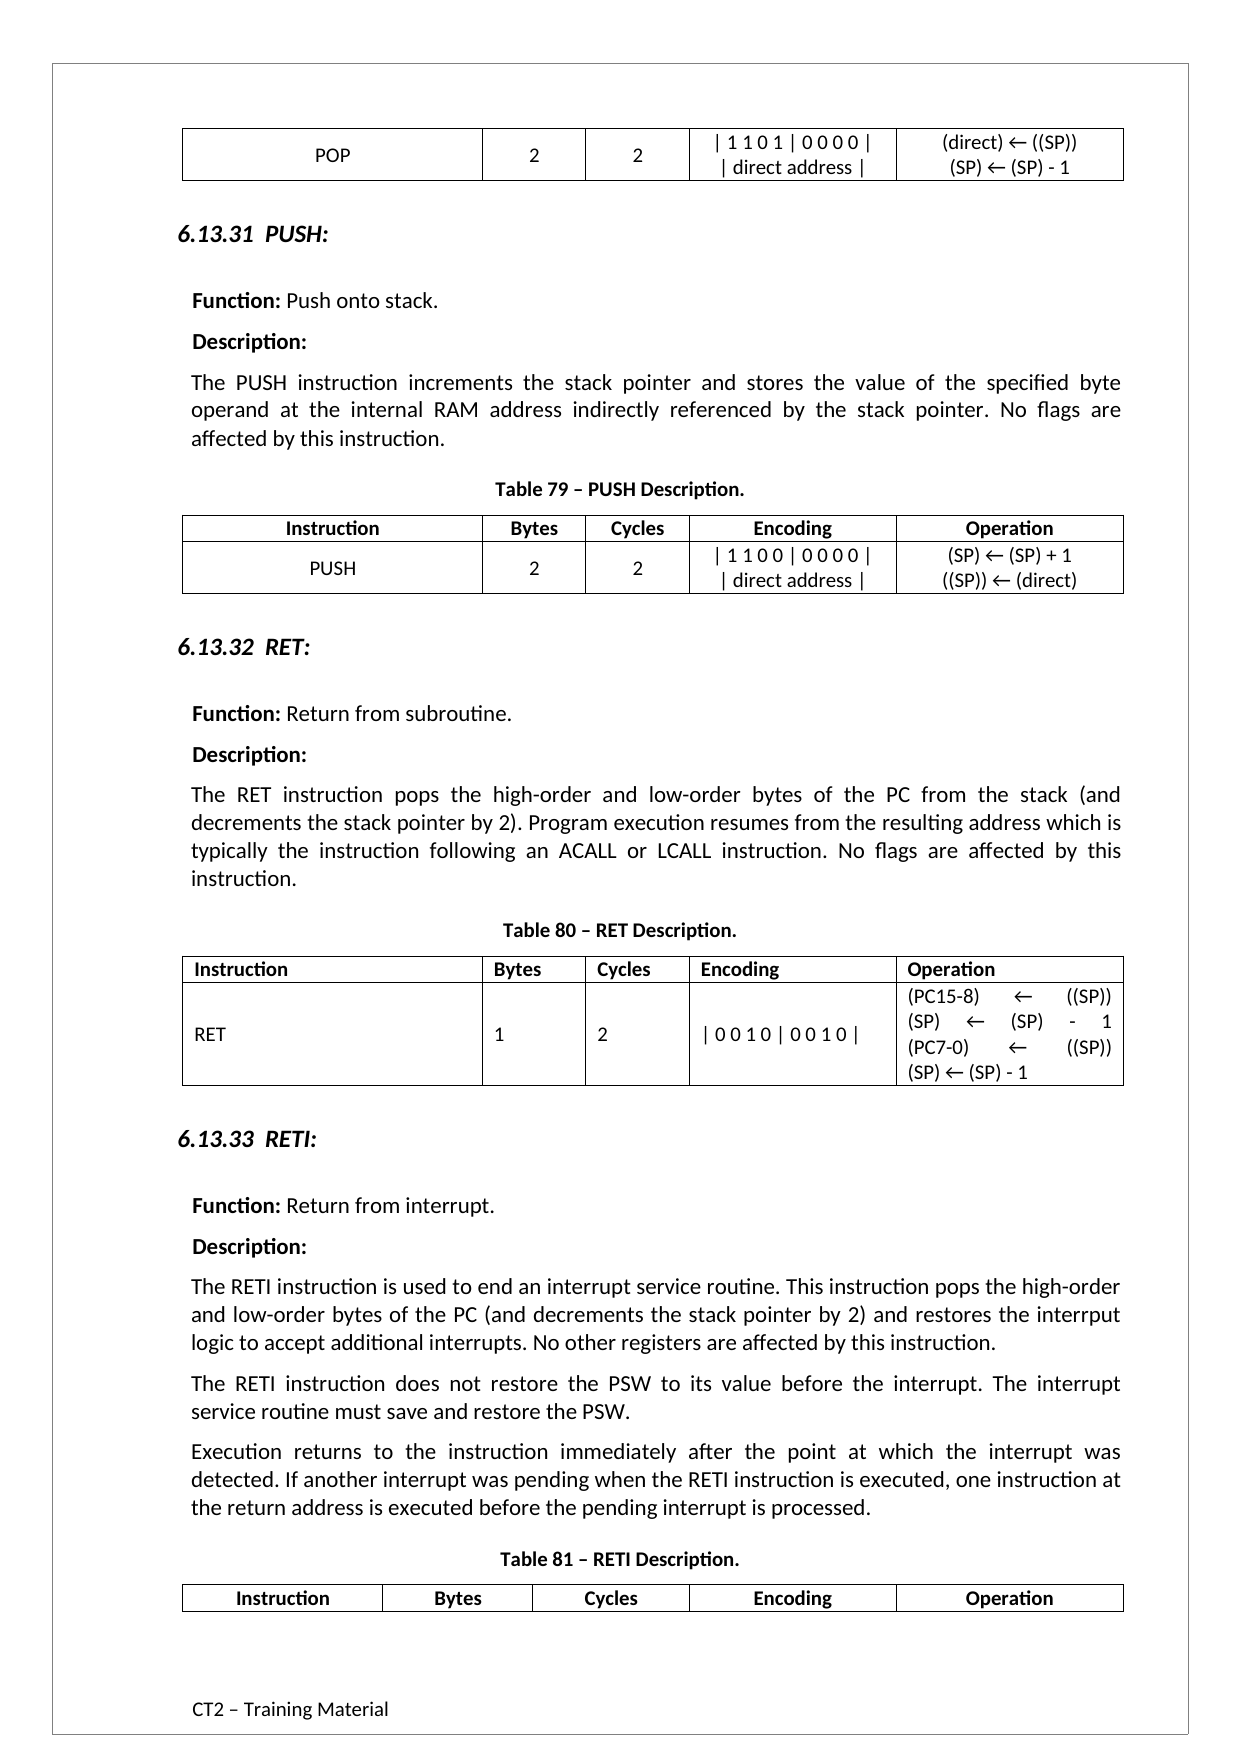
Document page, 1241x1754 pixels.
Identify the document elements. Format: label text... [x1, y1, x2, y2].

text Execution returns to the instruction immediately after the point at which the interrupt was detected. If another interrupt was pending when the RETI instruction is executed, one instruction at the return address is executed before the pending interrupt is processed. [191, 1437, 1123, 1521]
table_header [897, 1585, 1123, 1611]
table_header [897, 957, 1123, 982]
text Table 79 – PUSH Description. [117, 477, 1123, 502]
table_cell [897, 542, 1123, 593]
text Description: [192, 740, 1123, 768]
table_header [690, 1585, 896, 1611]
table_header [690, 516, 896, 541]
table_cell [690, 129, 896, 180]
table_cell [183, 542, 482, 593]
text Description: [192, 327, 1123, 355]
text The RETI instruction does not restore the PSW to its value before the interrupt. The interrupt service routine must save and restore the PSW. [191, 1369, 1123, 1425]
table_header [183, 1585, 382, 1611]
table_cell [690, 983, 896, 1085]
text Description: [192, 1232, 1123, 1260]
text The RETI instruction is used to end an interrupt service routine. This instruction pops the high-order and low-order bytes of the PC (and decrements the stack pointer by 2) and restores the interrput logic to accept additional interrupts. No other registers are affected by this instruction. [191, 1272, 1123, 1356]
text Function: Return from interrupt. [192, 1191, 1123, 1219]
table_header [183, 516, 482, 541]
subtitle RET: [117, 631, 1123, 662]
text Function: Push onto stack. [192, 287, 1123, 314]
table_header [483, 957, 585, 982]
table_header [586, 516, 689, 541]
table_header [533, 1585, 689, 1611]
text Table 80 – RET Description. [117, 918, 1123, 943]
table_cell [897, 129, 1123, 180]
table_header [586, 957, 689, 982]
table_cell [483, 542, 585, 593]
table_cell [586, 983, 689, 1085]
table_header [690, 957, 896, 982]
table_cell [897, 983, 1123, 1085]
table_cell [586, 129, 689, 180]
text The PUSH instruction increments the stack pointer and stores the value of the specified byte operand at the internal RAM address indirectly referenced by the stack pointer. No flags are affected by this instruction. [191, 368, 1123, 452]
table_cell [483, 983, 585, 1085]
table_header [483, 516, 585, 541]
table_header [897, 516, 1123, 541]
text The RET instruction pops the high-order and low-order bytes of the PC from the stack (and decrements the stack pointer by 2). Program execution resumes from the resulting address which is typically the instruction following an ACALL or LCALL instruction. No flags are affected by this instruction. [191, 781, 1123, 893]
subtitle RETI: [117, 1123, 1123, 1154]
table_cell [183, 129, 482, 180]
text Table 81 – RETI Description. [117, 1546, 1123, 1572]
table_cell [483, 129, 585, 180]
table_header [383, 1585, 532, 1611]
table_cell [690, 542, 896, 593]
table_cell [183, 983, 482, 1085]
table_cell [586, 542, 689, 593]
subtitle PUSH: [117, 218, 1123, 249]
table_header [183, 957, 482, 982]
text Function: Return from subroutine. [192, 699, 1123, 727]
